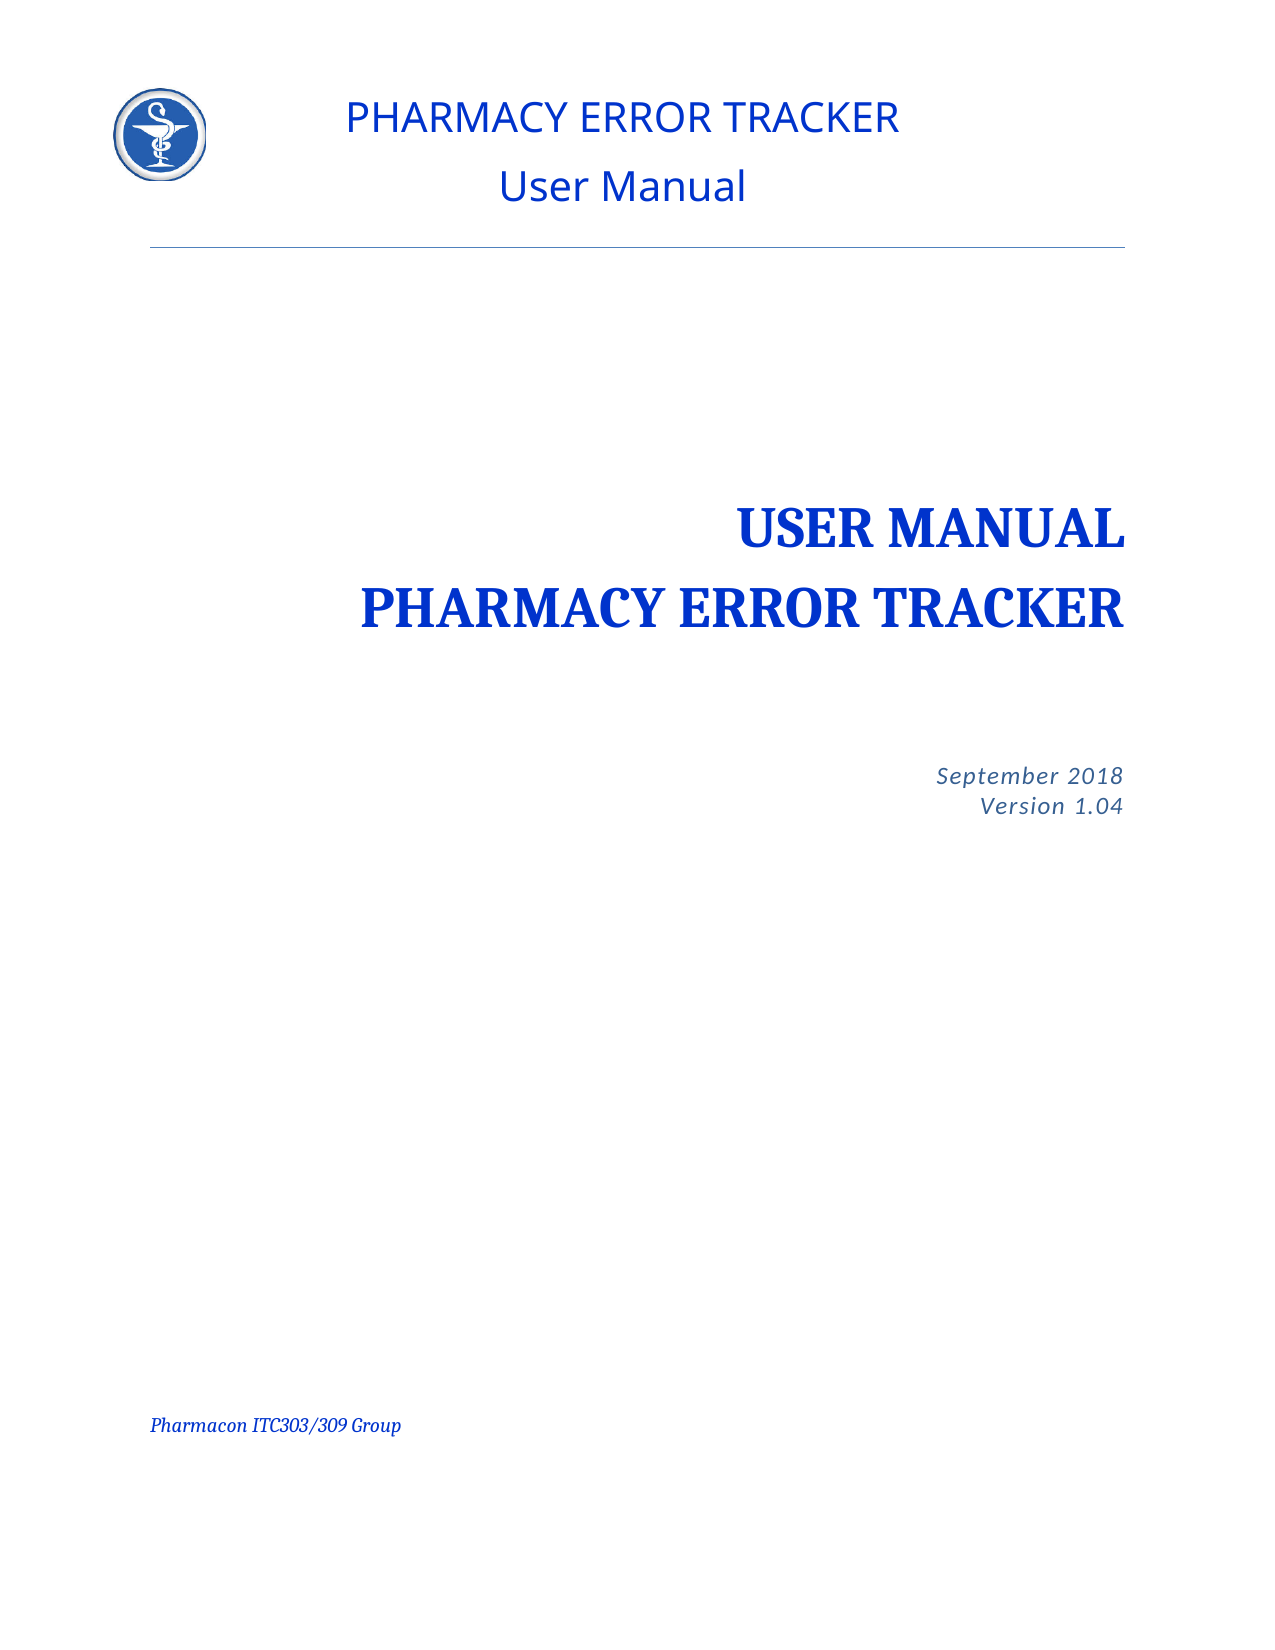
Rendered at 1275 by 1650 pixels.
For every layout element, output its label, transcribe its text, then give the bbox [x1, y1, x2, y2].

text Pharmacon ITC303/309 Group [150, 1413, 1125, 1437]
text pharmacy error tracker [150, 575, 1125, 642]
text USER Manual [150, 495, 1125, 562]
subtitle Version 1.04 [150, 790, 1125, 821]
picture [112, 87, 206, 181]
subtitle September 2018 [150, 760, 1125, 790]
